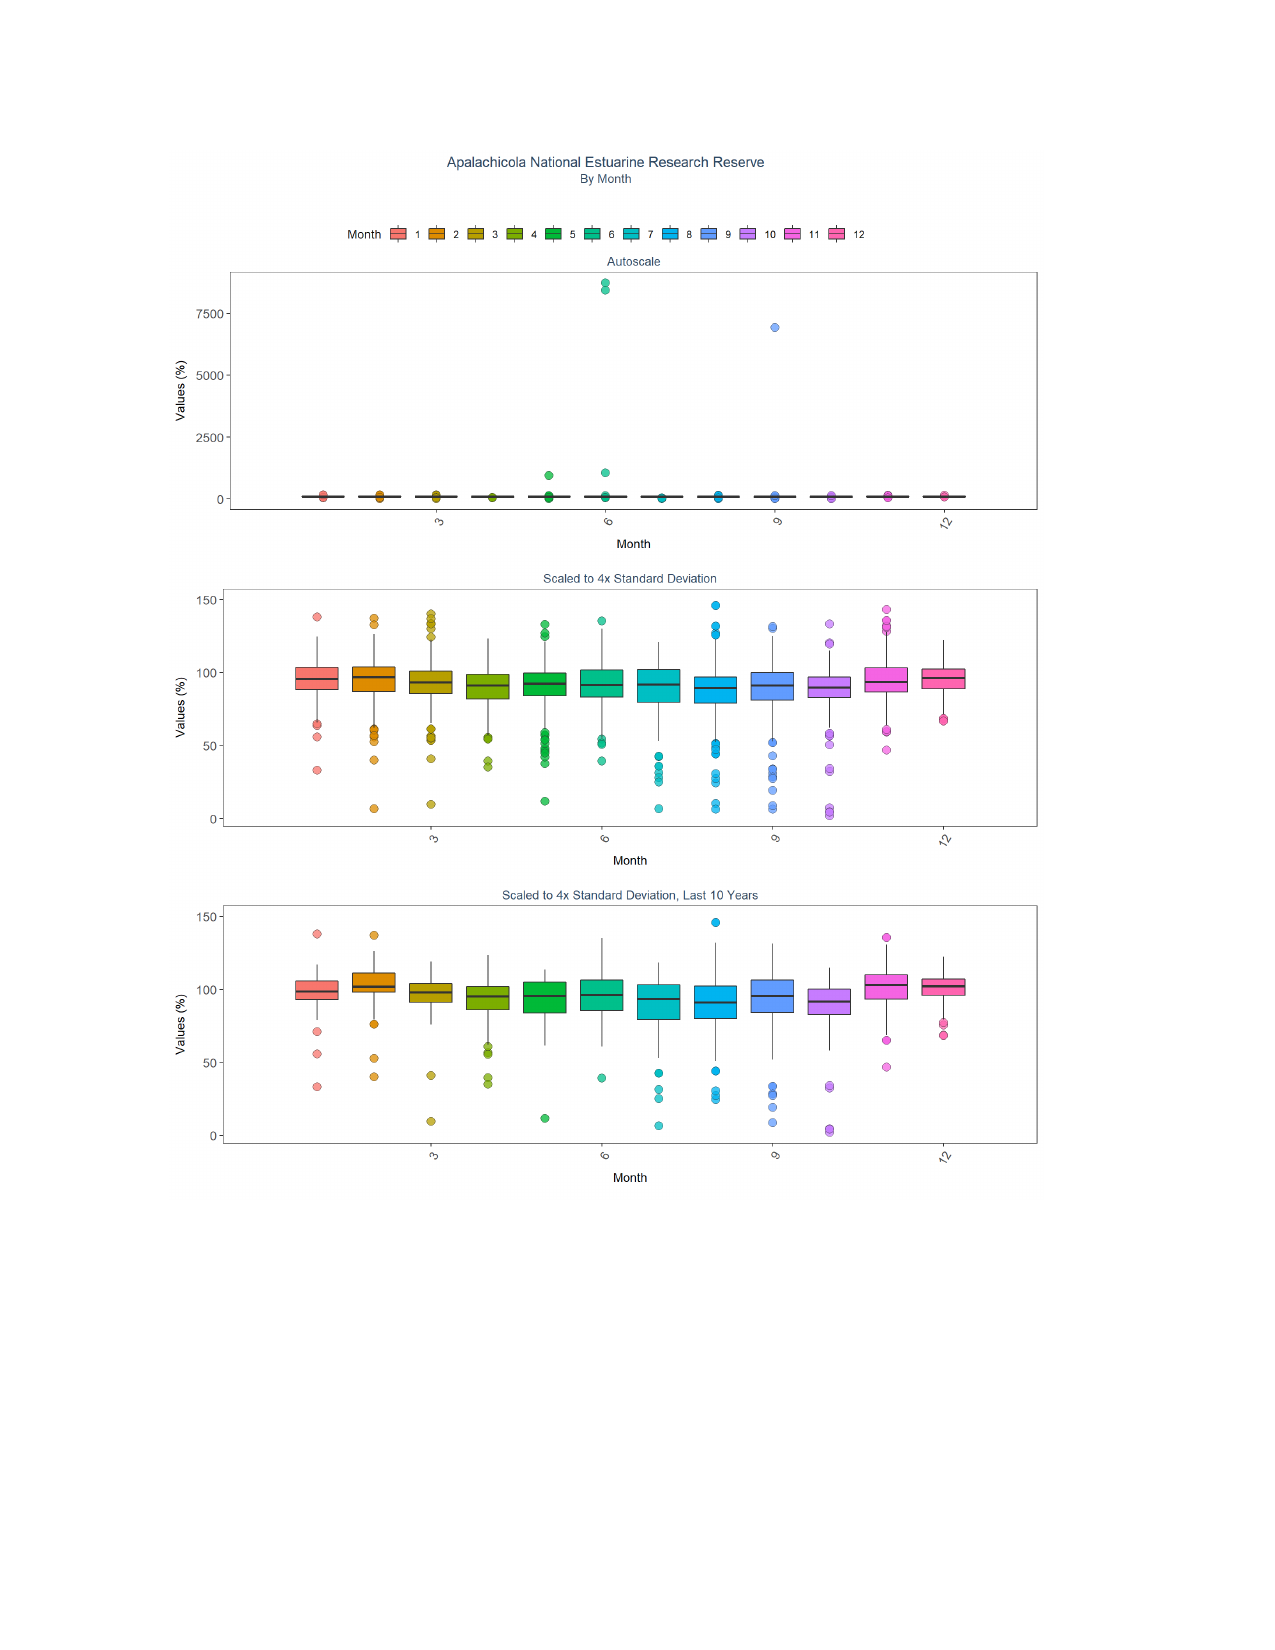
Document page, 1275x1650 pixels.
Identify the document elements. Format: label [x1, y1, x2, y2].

picture [168, 150, 1044, 1200]
